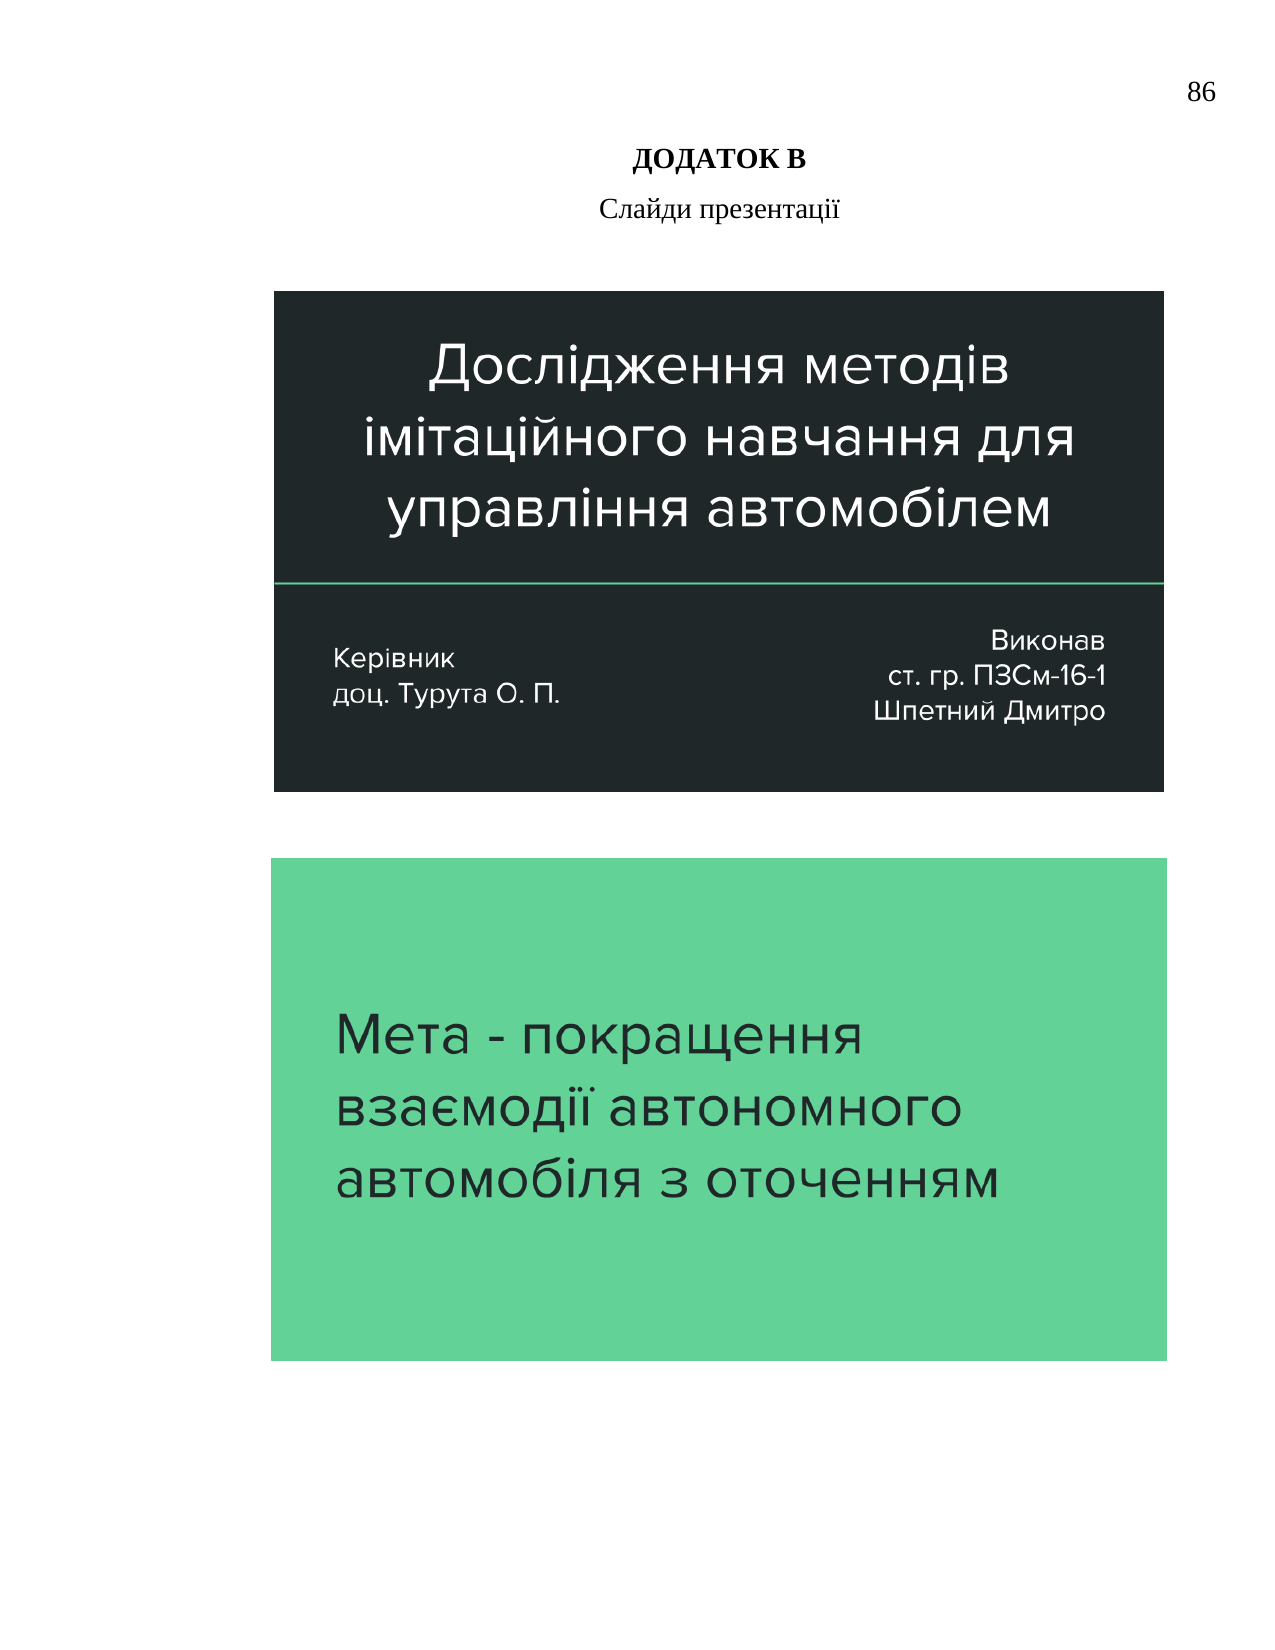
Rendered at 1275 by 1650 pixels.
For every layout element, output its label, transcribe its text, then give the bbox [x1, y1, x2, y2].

picture [271, 858, 1167, 1361]
text Слайди презентації [148, 191, 1216, 225]
subtitle ДОДАТОК В [148, 141, 1216, 174]
picture [274, 291, 1164, 792]
